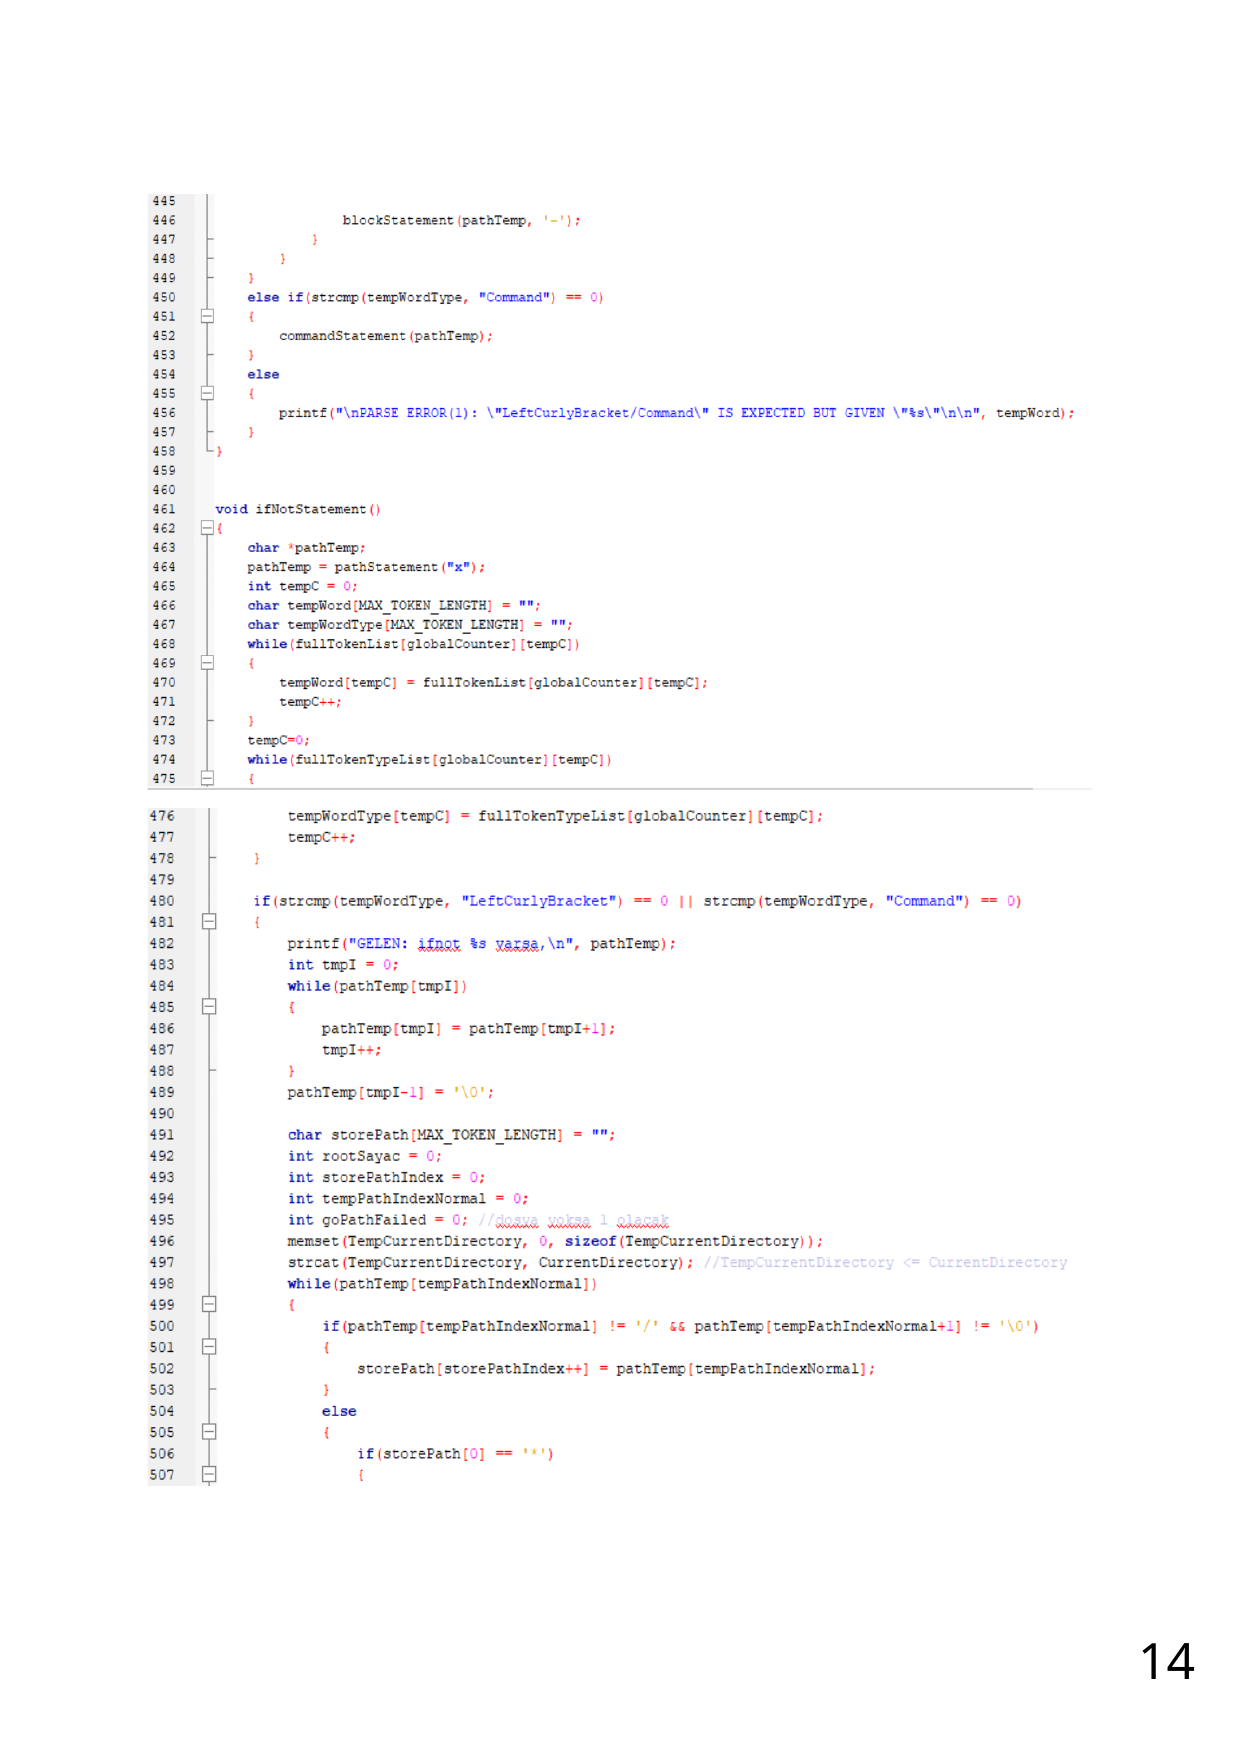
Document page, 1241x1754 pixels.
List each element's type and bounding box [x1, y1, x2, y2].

picture [147, 194, 1093, 790]
picture [147, 808, 1093, 1486]
